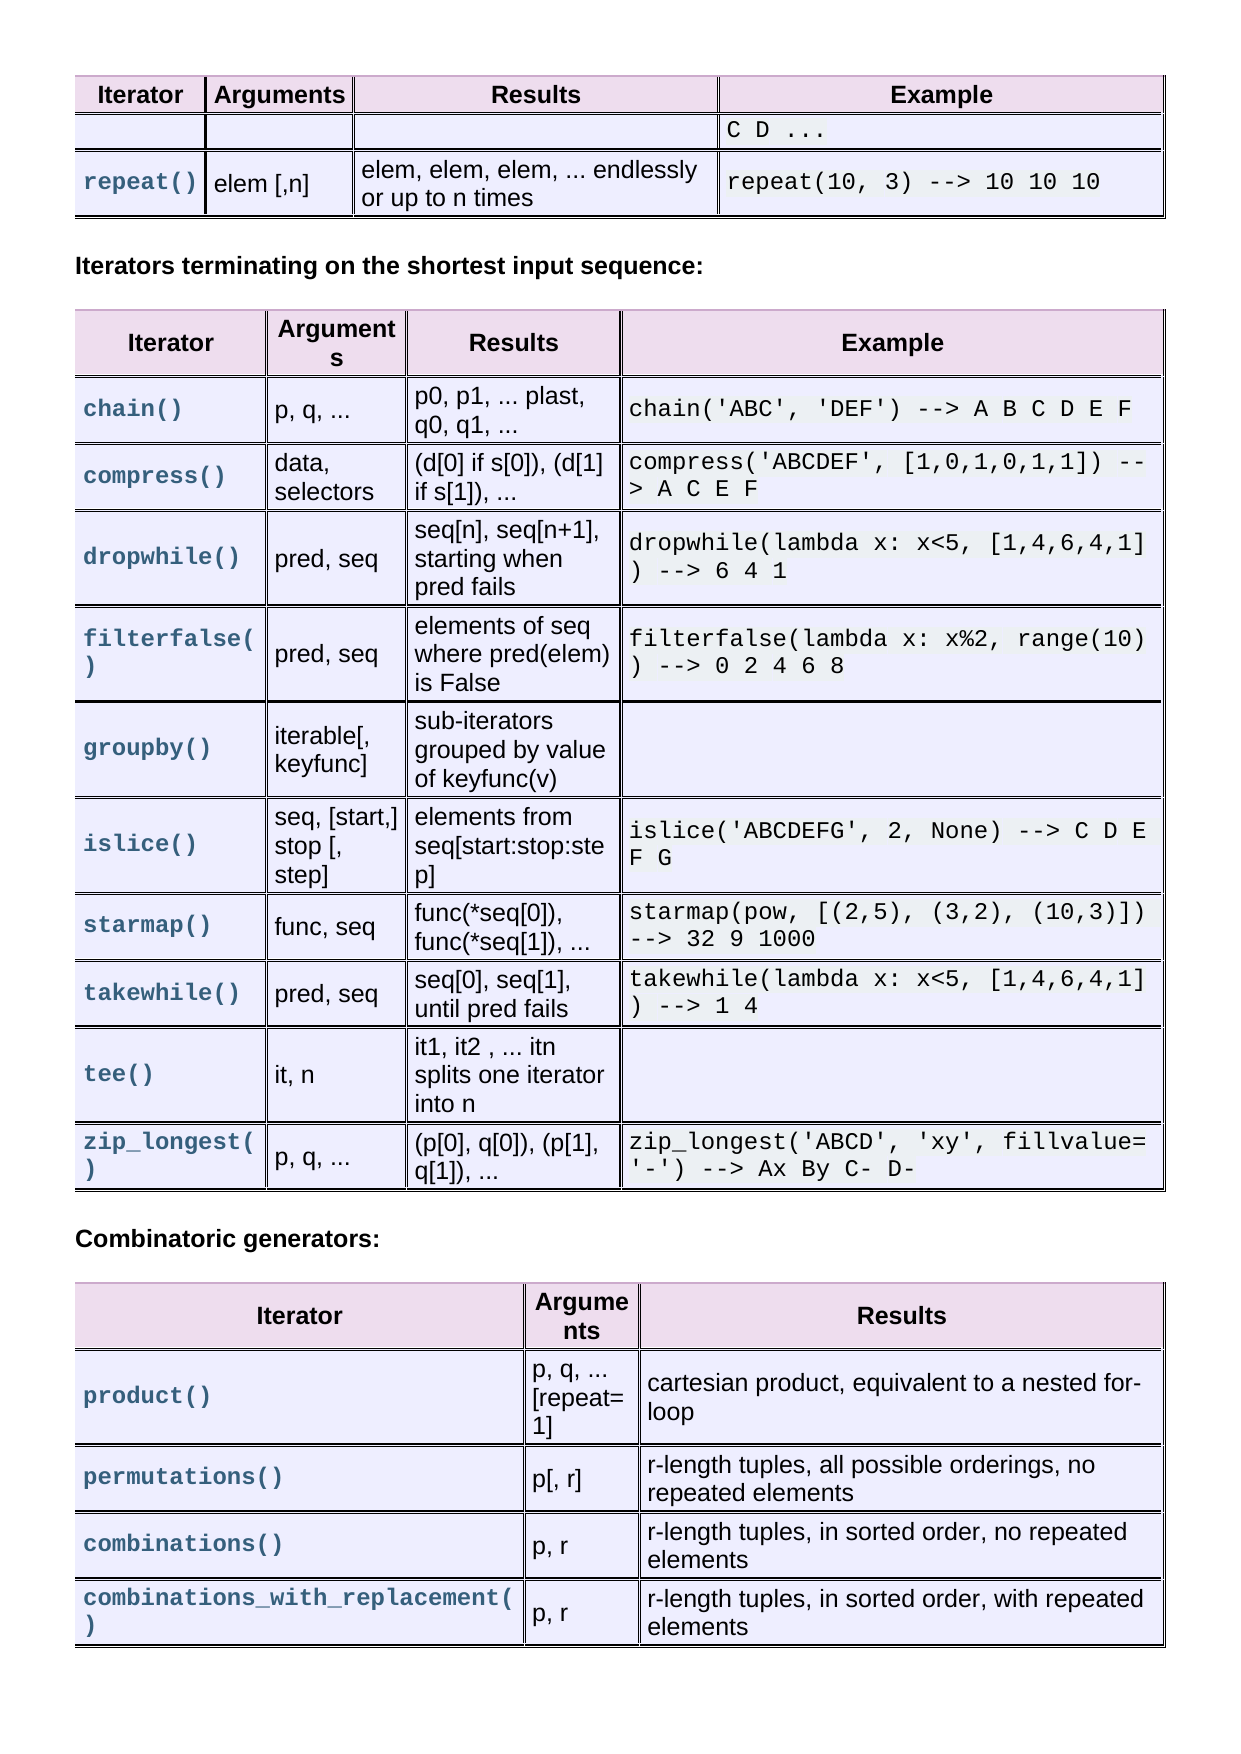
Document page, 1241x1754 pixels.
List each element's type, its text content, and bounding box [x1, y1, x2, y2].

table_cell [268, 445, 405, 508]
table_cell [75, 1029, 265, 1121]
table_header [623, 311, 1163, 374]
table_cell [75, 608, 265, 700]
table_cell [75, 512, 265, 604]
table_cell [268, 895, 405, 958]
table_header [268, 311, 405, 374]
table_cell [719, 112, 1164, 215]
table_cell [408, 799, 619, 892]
text Combinatoric generators: [75, 1221, 1165, 1253]
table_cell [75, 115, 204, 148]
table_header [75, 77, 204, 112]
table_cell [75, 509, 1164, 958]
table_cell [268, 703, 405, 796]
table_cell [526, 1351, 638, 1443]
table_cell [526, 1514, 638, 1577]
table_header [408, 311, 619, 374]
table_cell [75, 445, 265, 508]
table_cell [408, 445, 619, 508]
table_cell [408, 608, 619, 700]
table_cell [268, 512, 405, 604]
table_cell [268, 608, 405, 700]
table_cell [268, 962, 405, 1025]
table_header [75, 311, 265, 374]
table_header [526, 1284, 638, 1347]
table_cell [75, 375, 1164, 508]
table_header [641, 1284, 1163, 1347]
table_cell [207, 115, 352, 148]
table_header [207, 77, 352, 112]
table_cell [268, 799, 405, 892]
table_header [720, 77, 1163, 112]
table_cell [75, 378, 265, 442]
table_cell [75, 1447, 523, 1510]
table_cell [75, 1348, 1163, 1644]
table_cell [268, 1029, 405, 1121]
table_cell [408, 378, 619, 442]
text Iterators terminating on the shortest input sequence: [75, 248, 1165, 280]
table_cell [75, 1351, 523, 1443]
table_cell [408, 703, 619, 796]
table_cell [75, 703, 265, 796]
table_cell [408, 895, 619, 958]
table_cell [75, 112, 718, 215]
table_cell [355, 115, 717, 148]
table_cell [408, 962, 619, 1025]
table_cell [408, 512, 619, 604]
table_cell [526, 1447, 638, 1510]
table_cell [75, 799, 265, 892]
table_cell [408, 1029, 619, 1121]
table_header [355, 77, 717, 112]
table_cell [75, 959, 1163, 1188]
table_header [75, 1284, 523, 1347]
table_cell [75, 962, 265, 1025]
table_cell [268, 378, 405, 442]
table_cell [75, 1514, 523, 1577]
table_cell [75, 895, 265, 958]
